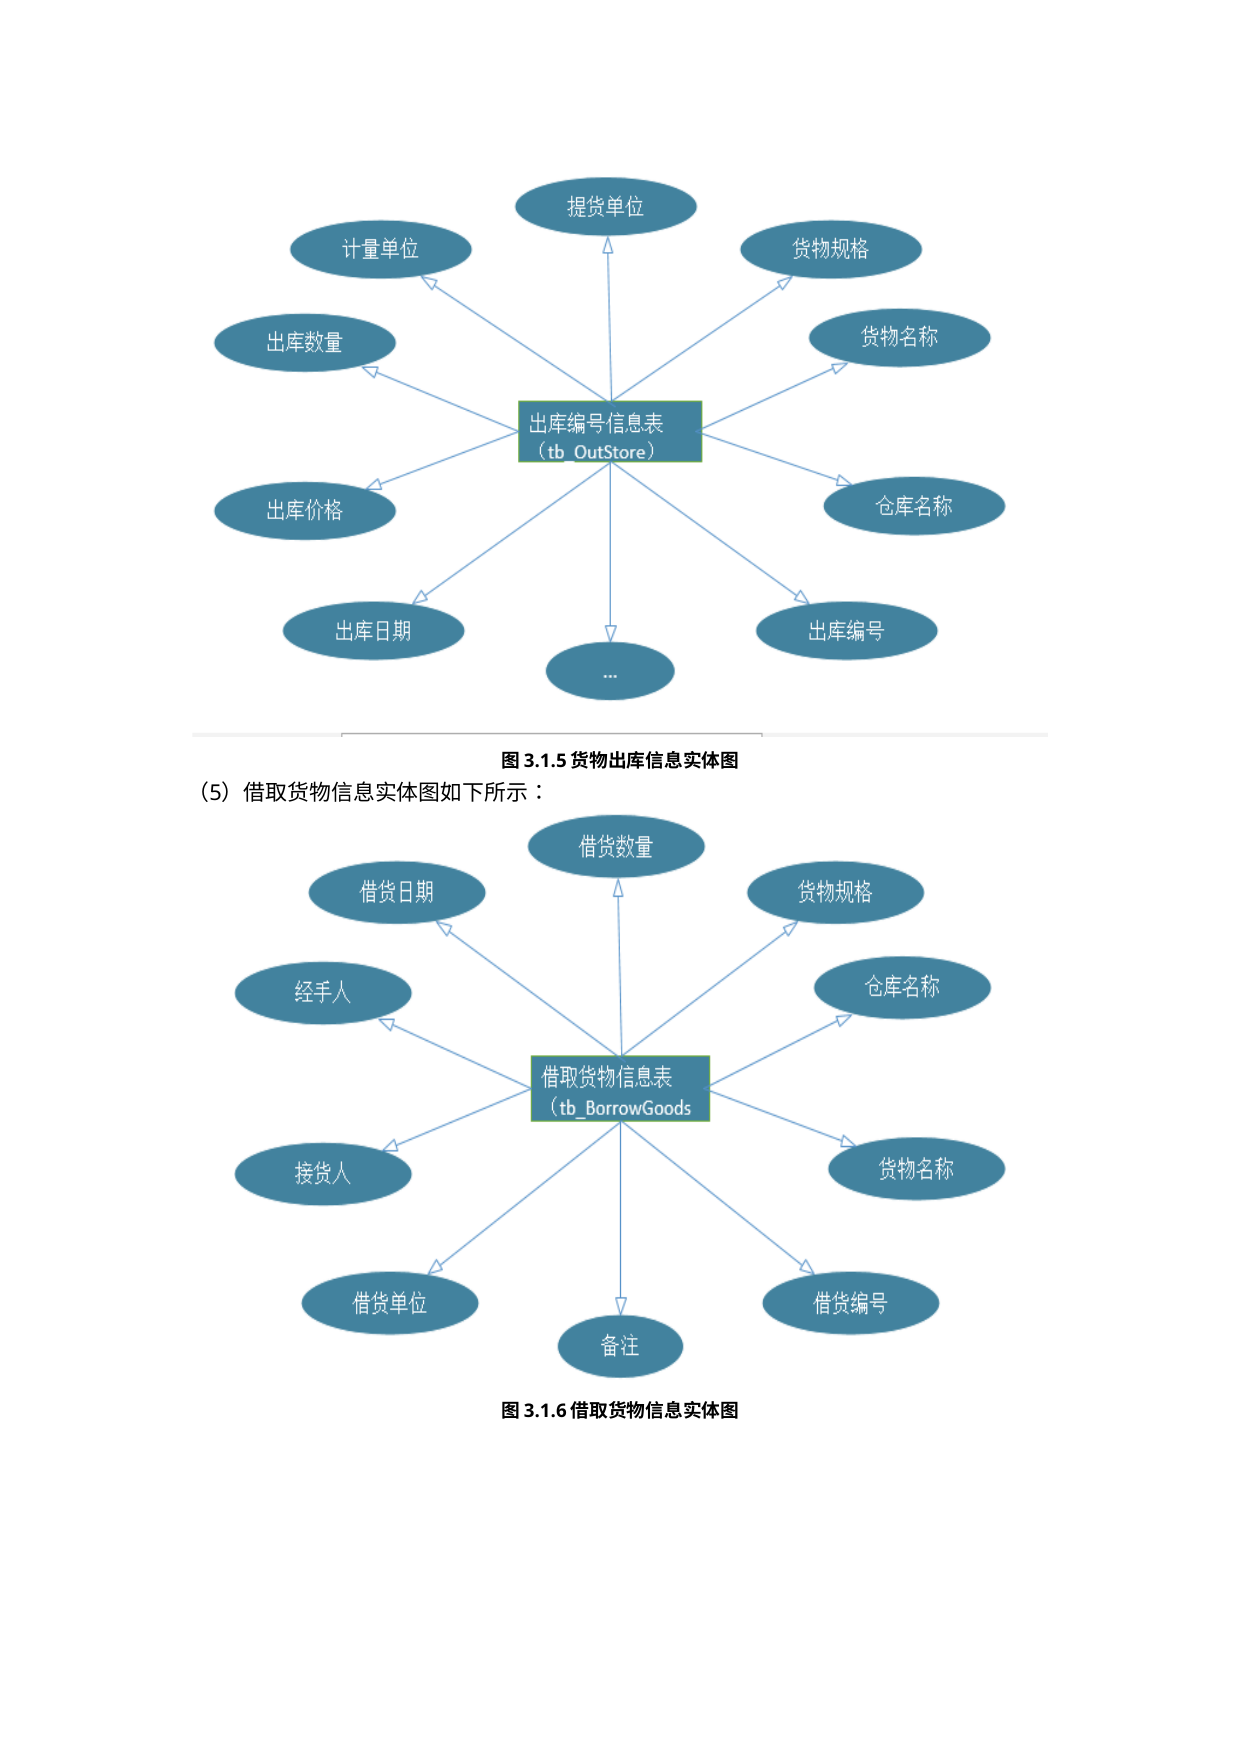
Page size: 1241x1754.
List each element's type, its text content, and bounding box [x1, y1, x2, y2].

text 图3.1.5货物出库信息实体图 [187, 743, 1053, 776]
picture [192, 808, 1048, 1384]
text 图3.1.6借取货物信息实体图 [187, 1393, 1053, 1426]
picture [192, 126, 1048, 737]
text （5）借取货物信息实体图如下所示： [187, 776, 1053, 808]
